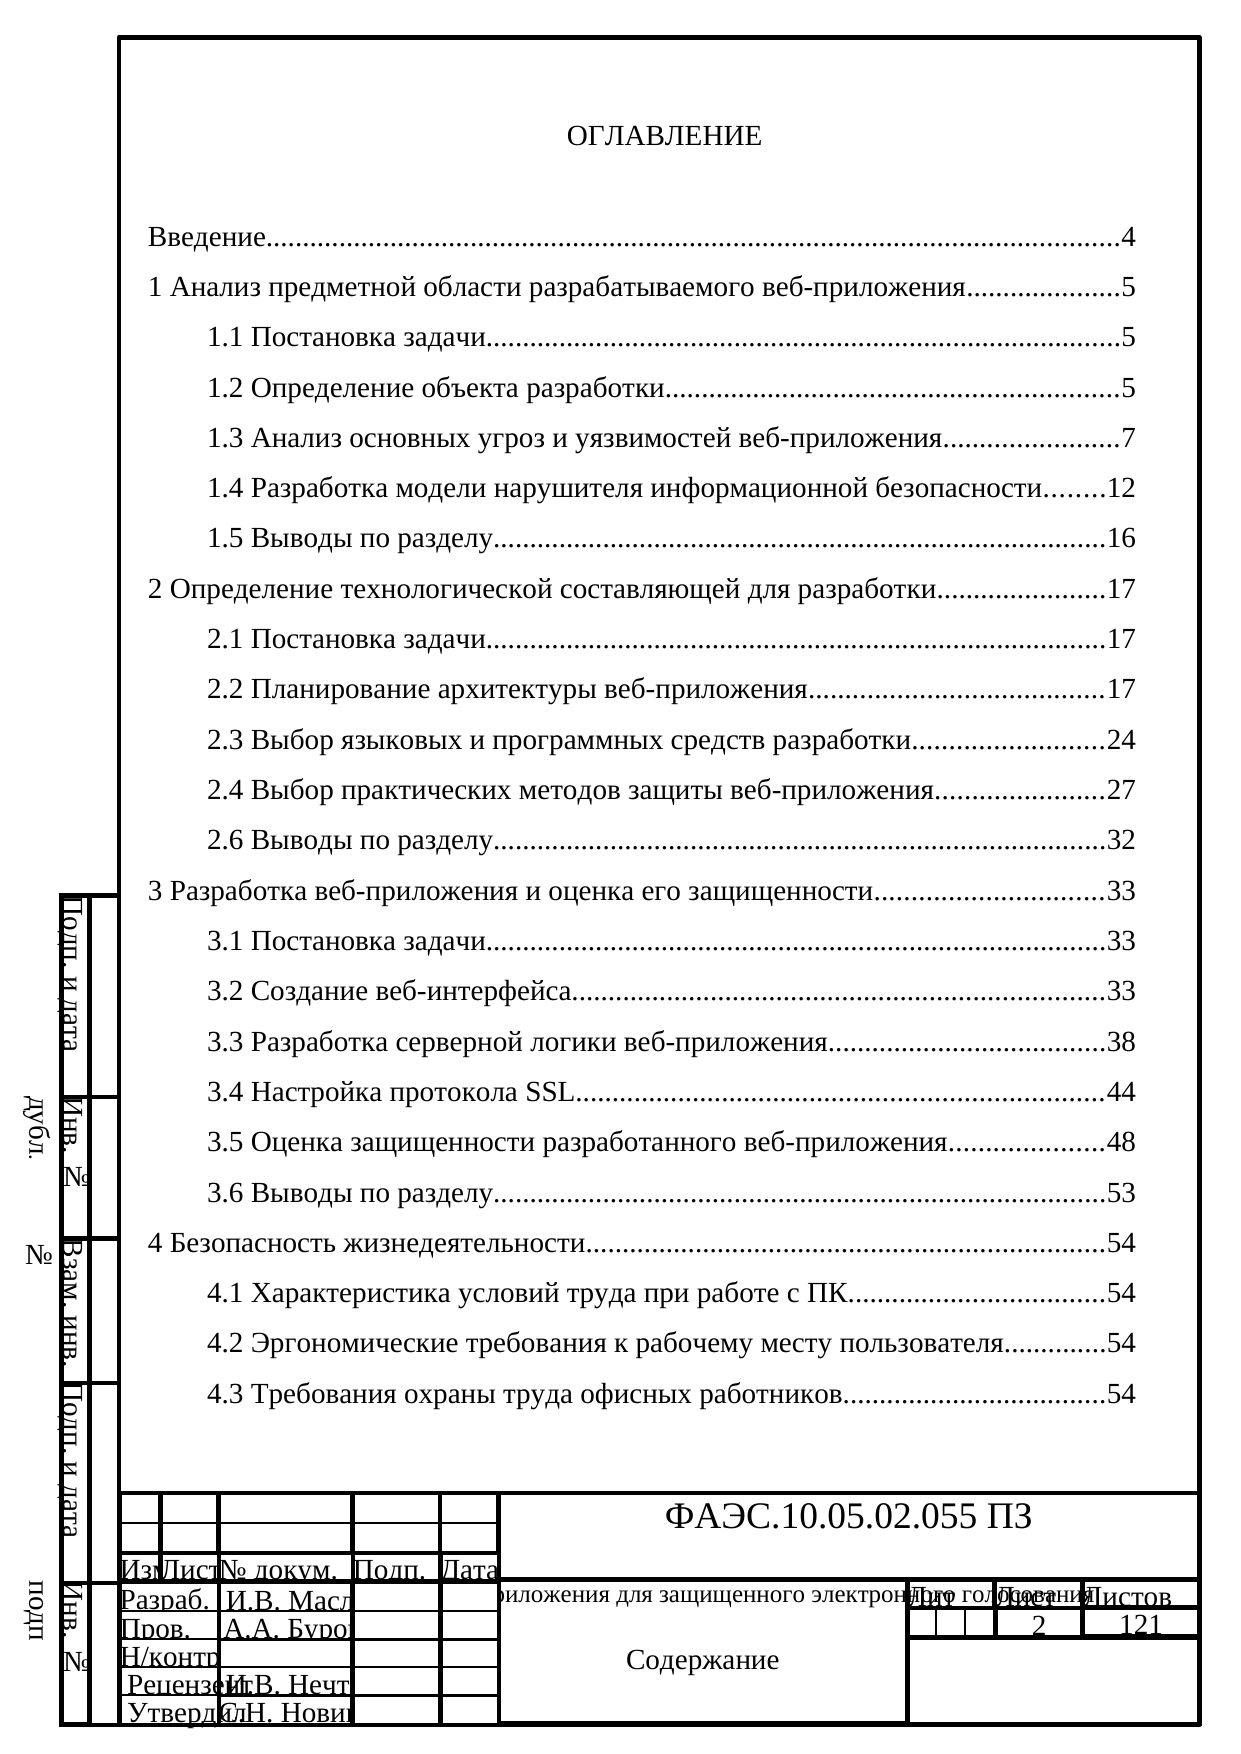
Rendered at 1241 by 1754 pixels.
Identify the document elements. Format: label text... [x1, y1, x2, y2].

text 1.3 Анализ основных угроз и уязвимостей веб-приложения 7 [148, 420, 1181, 453]
text 1.5 Выводы по разделу 16 [148, 521, 1181, 554]
text 2.1 Постановка задачи 17 [148, 621, 1181, 655]
text Оглавление [148, 118, 1181, 152]
text Введение 4 [148, 219, 1181, 252]
text 4 Безопасность жизнедеятельности 54 [148, 1225, 1181, 1258]
text 2 Определение технологической составляющей для разработки 17 [148, 571, 1181, 604]
text 4.1 Характеристика условий труда при работе с ПК 54 [148, 1275, 1181, 1309]
text 3 Разработка веб-приложения и оценка его защищенности 33 [148, 873, 1181, 906]
text 3.4 Настройка протокола SSL 44 [148, 1074, 1181, 1108]
text 1.2 Определение объекта разработки 5 [148, 370, 1181, 403]
text 1.4 Разработка модели нарушителя информационной безопасности 12 [148, 470, 1181, 504]
text 2.2 Планирование архитектуры веб-приложения 17 [148, 672, 1181, 705]
text 1 Анализ предметной области разрабатываемого веб-приложения 5 [148, 269, 1181, 303]
text 1.1 Постановка задачи 5 [148, 319, 1181, 353]
text 3.3 Разработка серверной логики веб-приложения 38 [148, 1024, 1181, 1057]
text 3.5 Оценка защищенности разработанного веб-приложения 48 [148, 1124, 1181, 1158]
text 2.3 Выбор языковых и программных средств разработки 24 [148, 722, 1181, 755]
text 2.4 Выбор практических методов защиты веб-приложения 27 [148, 772, 1181, 806]
text 2.6 Выводы по разделу 32 [148, 822, 1181, 856]
text 4.2 Эргономические требования к рабочему месту пользователя 54 [148, 1326, 1181, 1359]
text 3.2 Создание веб-интерфейса 33 [148, 973, 1181, 1007]
text 4.3 Требования охраны труда офисных работников 54 [148, 1376, 1181, 1409]
text 3.1 Постановка задачи 33 [148, 923, 1181, 957]
text 3.6 Выводы по разделу 53 [148, 1175, 1181, 1208]
